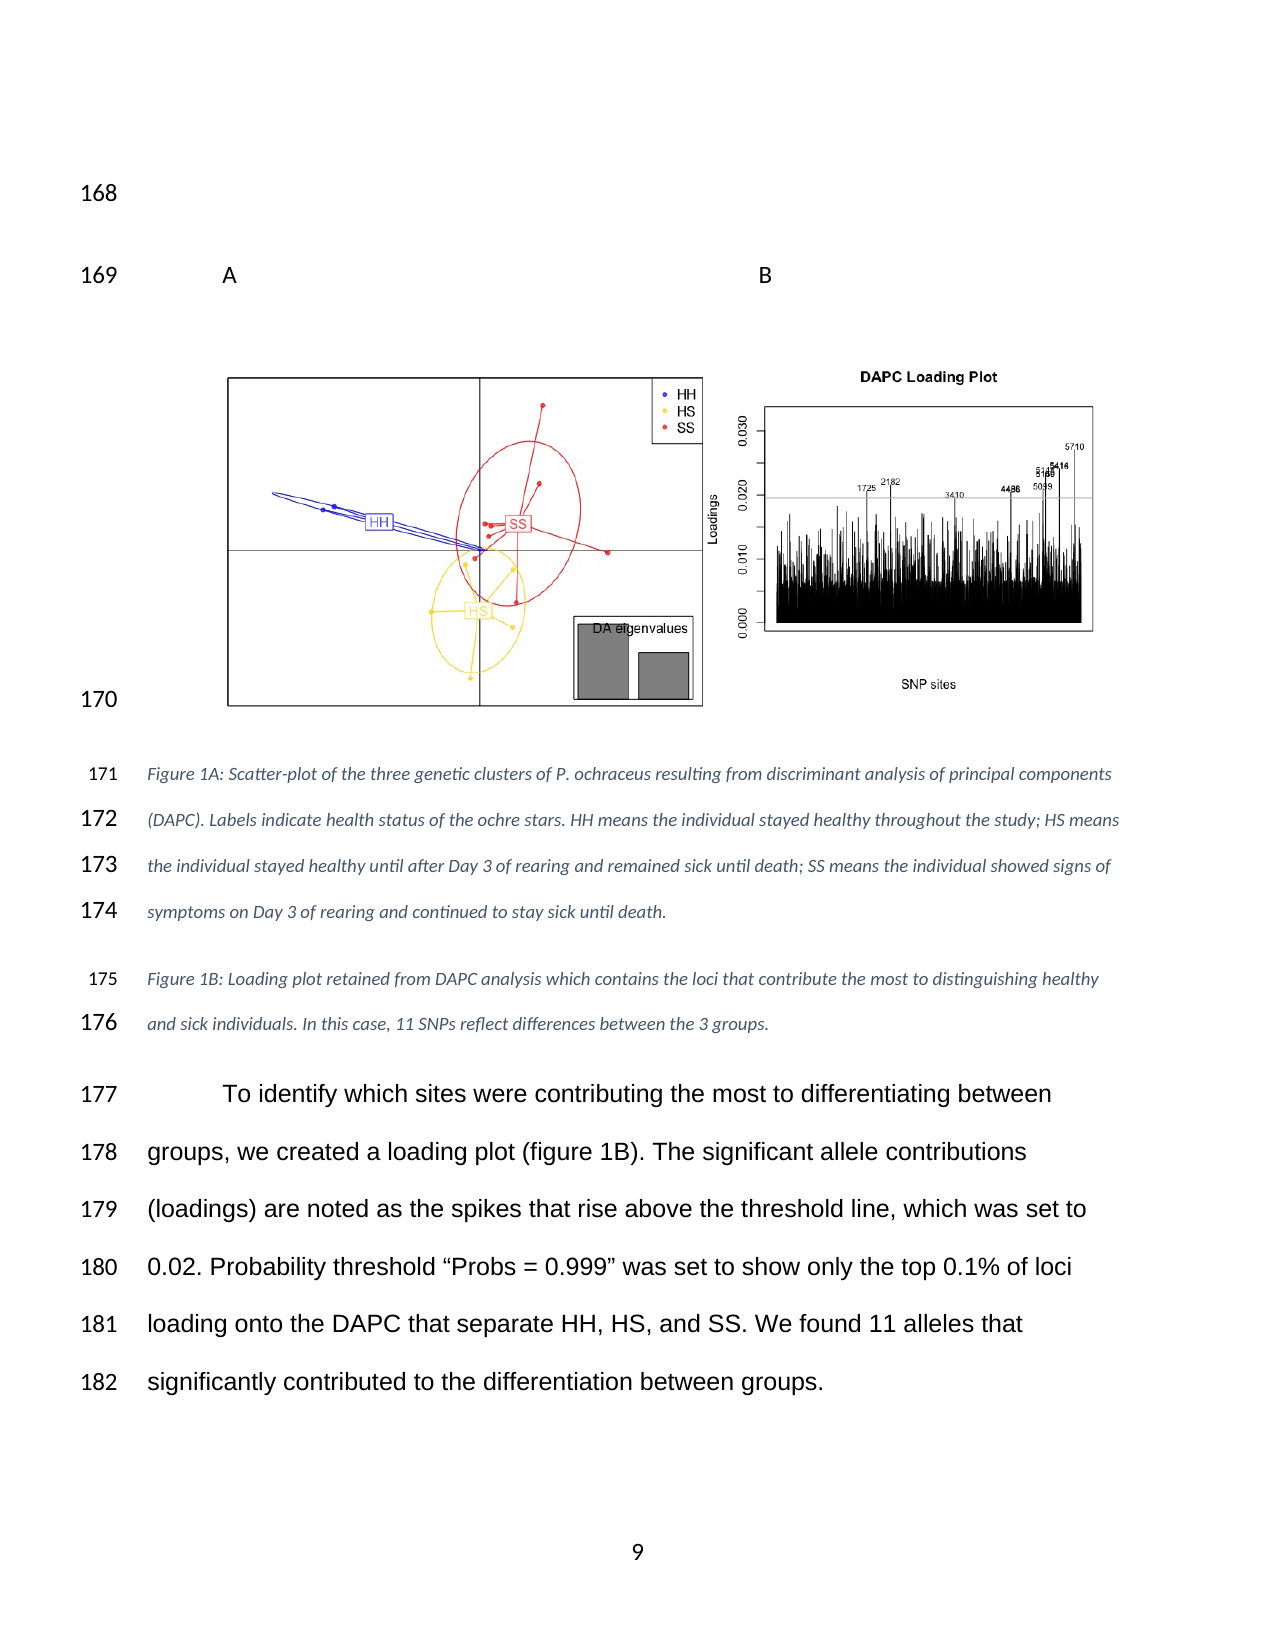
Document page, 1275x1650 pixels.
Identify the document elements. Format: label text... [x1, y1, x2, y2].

text A B [147, 259, 1128, 290]
picture [226, 345, 1124, 707]
text Figure 1B: Loading plot retained from DAPC analysis which contains the loci that contribute the most to distinguishing healthy and sick individuals. In this case, 11 SNPs reflect differences between the 3 groups. [147, 967, 1128, 1035]
text To identify which sites were contributing the most to differentiating between groups, we created a loading plot (figure 1B). The significant allele contributions (loadings) are noted as the spikes that rise above the threshold line, which was set to 0.02. Probability threshold “Probs = 0.999” was set to show only the top 0.1% of loci loading onto the DAPC that separate HH, HS, and SS. We found 11 alleles that significantly contributed to the differentiation between groups. [147, 1079, 1128, 1395]
